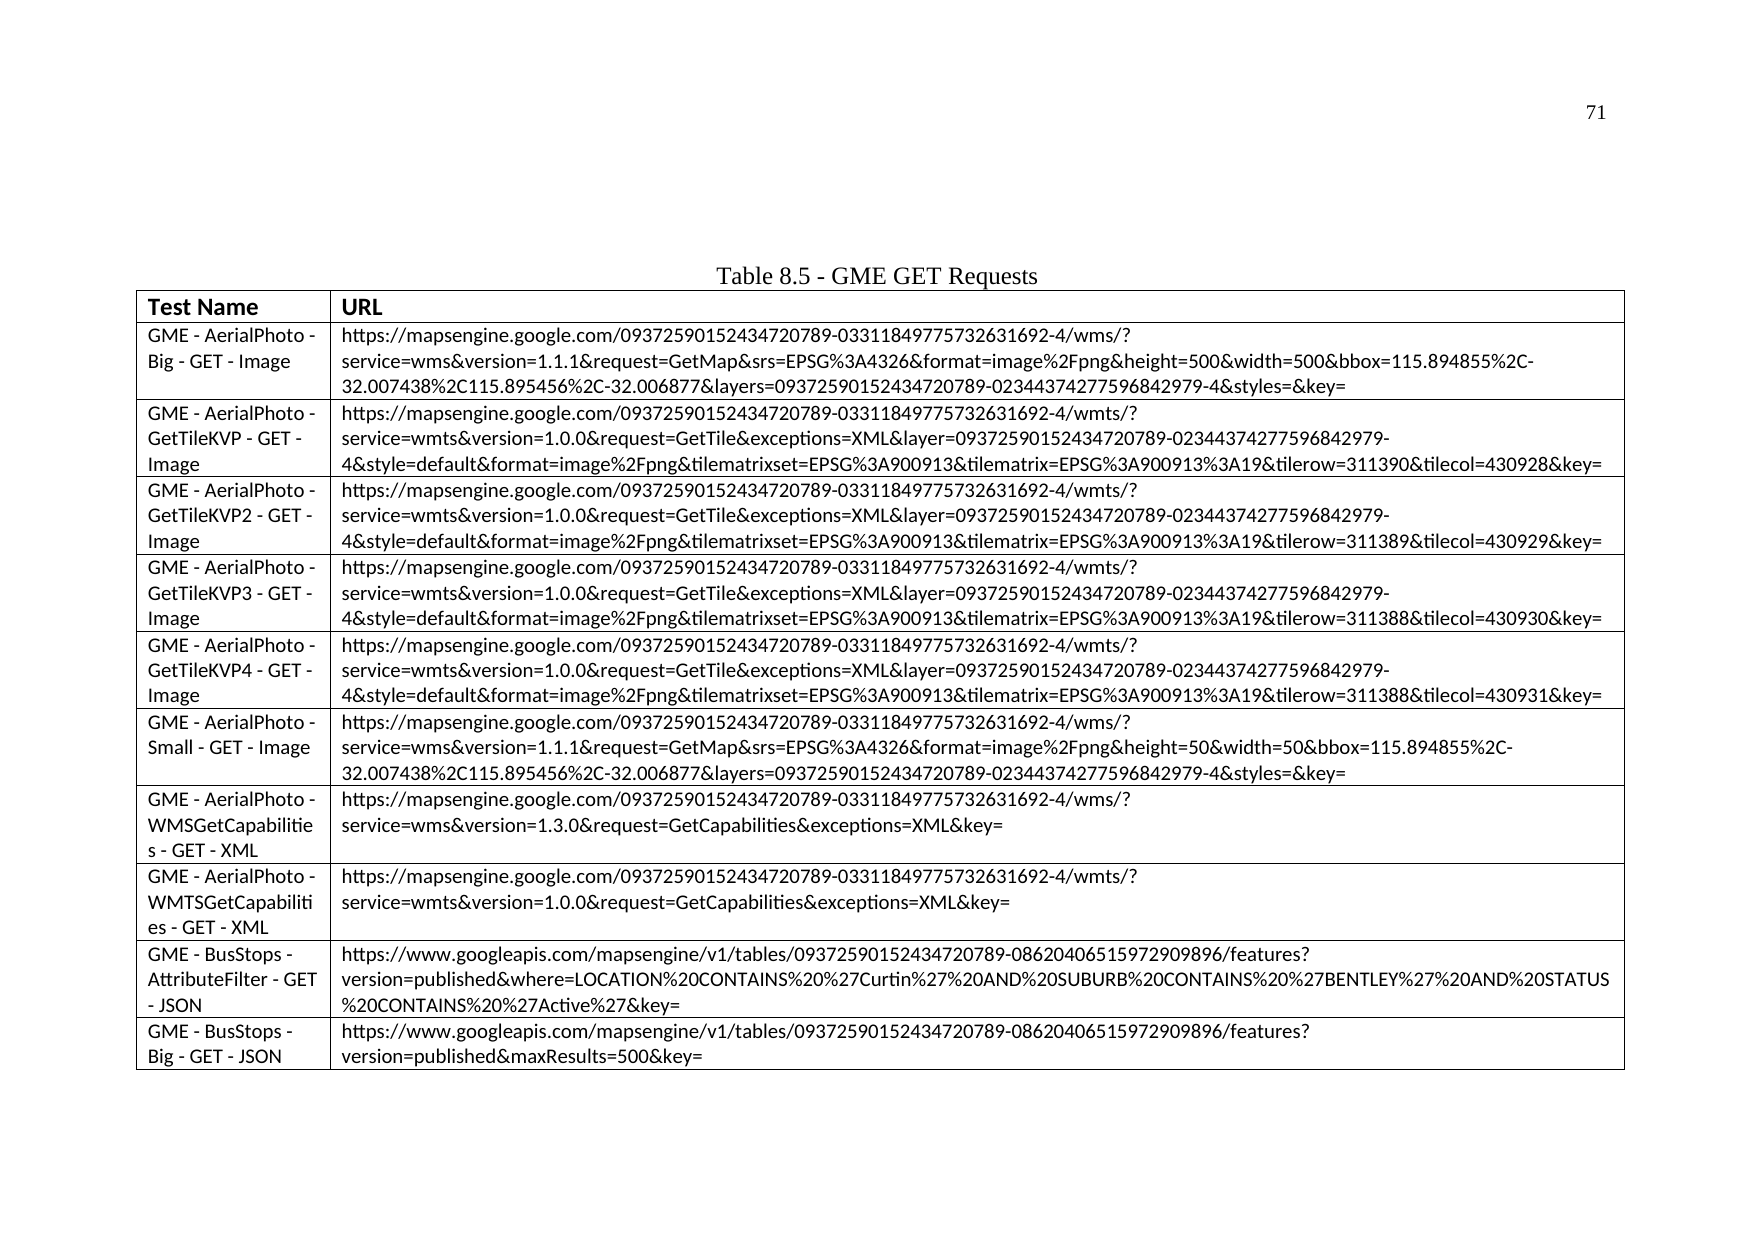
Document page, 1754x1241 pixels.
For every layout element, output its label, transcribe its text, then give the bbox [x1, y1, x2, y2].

table_header Test Name [137, 291, 330, 322]
table_cell GME - BusStops - Big - GET - JSON [137, 1018, 330, 1069]
table_header URL [331, 291, 1624, 322]
table_cell GME - AerialPhoto - GetTileKVP - GET - Image [137, 400, 330, 476]
table_cell https://mapsengine.google.com/09372590152434720789-03311849775732631692-4/wms/?service=wms&version=1.3.0&request=GetCapabilities&exceptions=XML&key= [331, 786, 1624, 863]
table_cell https://www.googleapis.com/mapsengine/v1/tables/09372590152434720789-08620406515972909896/features?version=published&maxResults=500&key= [331, 1018, 1624, 1069]
table_cell GME - AerialPhoto - GetTileKVP4 - GET - Image [137, 632, 330, 708]
table_cell https://mapsengine.google.com/09372590152434720789-03311849775732631692-4/wmts/?service=wmts&version=1.0.0&request=GetTile&exceptions=XML&layer=09372590152434720789-02344374277596842979-4&style=default&format=image%2Fpng&tilematrixset=EPSG%3A900913&tilematrix=EPSG%3A900913%3A19&tilerow=311388&tilecol=430931&key= [331, 632, 1624, 708]
table_cell GME - AerialPhoto - WMTSGetCapabilities - GET - XML [137, 864, 330, 940]
table_cell https://mapsengine.google.com/09372590152434720789-03311849775732631692-4/wmts/?service=wmts&version=1.0.0&request=GetTile&exceptions=XML&layer=09372590152434720789-02344374277596842979-4&style=default&format=image%2Fpng&tilematrixset=EPSG%3A900913&tilematrix=EPSG%3A900913%3A19&tilerow=311390&tilecol=430928&key= [331, 400, 1624, 476]
table_cell https://mapsengine.google.com/09372590152434720789-03311849775732631692-4/wms/?service=wms&version=1.1.1&request=GetMap&srs=EPSG%3A4326&format=image%2Fpng&height=50&width=50&bbox=115.894855%2C-32.007438%2C115.895456%2C-32.006877&layers=09372590152434720789-02344374277596842979-4&styles=&key= [331, 709, 1624, 785]
table_cell https://mapsengine.google.com/09372590152434720789-03311849775732631692-4/wmts/?service=wmts&version=1.0.0&request=GetCapabilities&exceptions=XML&key= [331, 864, 1624, 940]
table_cell GME - AerialPhoto - WMSGetCapabilities - GET - XML [137, 786, 330, 863]
table_cell GME - AerialPhoto - Big - GET - Image [137, 323, 330, 399]
table_cell GME - AerialPhoto - GetTileKVP2 - GET - Image [137, 477, 330, 553]
table_cell GME - AerialPhoto - Small - GET - Image [137, 709, 330, 785]
table_cell GME - AerialPhoto - GetTileKVP3 - GET - Image [137, 555, 330, 631]
table_cell https://mapsengine.google.com/09372590152434720789-03311849775732631692-4/wmts/?service=wmts&version=1.0.0&request=GetTile&exceptions=XML&layer=09372590152434720789-02344374277596842979-4&style=default&format=image%2Fpng&tilematrixset=EPSG%3A900913&tilematrix=EPSG%3A900913%3A19&tilerow=311389&tilecol=430929&key= [331, 477, 1624, 553]
table_cell https://mapsengine.google.com/09372590152434720789-03311849775732631692-4/wmts/?service=wmts&version=1.0.0&request=GetTile&exceptions=XML&layer=09372590152434720789-02344374277596842979-4&style=default&format=image%2Fpng&tilematrixset=EPSG%3A900913&tilematrix=EPSG%3A900913%3A19&tilerow=311388&tilecol=430930&key= [331, 555, 1624, 631]
table_cell GME - BusStops - AttributeFilter - GET - JSON [137, 941, 330, 1017]
table_cell https://www.googleapis.com/mapsengine/v1/tables/09372590152434720789-08620406515972909896/features?version=published&where=LOCATION%20CONTAINS%20%27Curtin%27%20AND%20SUBURB%20CONTAINS%20%27BENTLEY%27%20AND%20STATUS%20CONTAINS%20%27Active%27&key= [331, 941, 1624, 1017]
table_cell https://mapsengine.google.com/09372590152434720789-03311849775732631692-4/wms/?service=wms&version=1.1.1&request=GetMap&srs=EPSG%3A4326&format=image%2Fpng&height=500&width=500&bbox=115.894855%2C-32.007438%2C115.895456%2C-32.006877&layers=09372590152434720789-02344374277596842979-4&styles=&key= [331, 323, 1624, 399]
